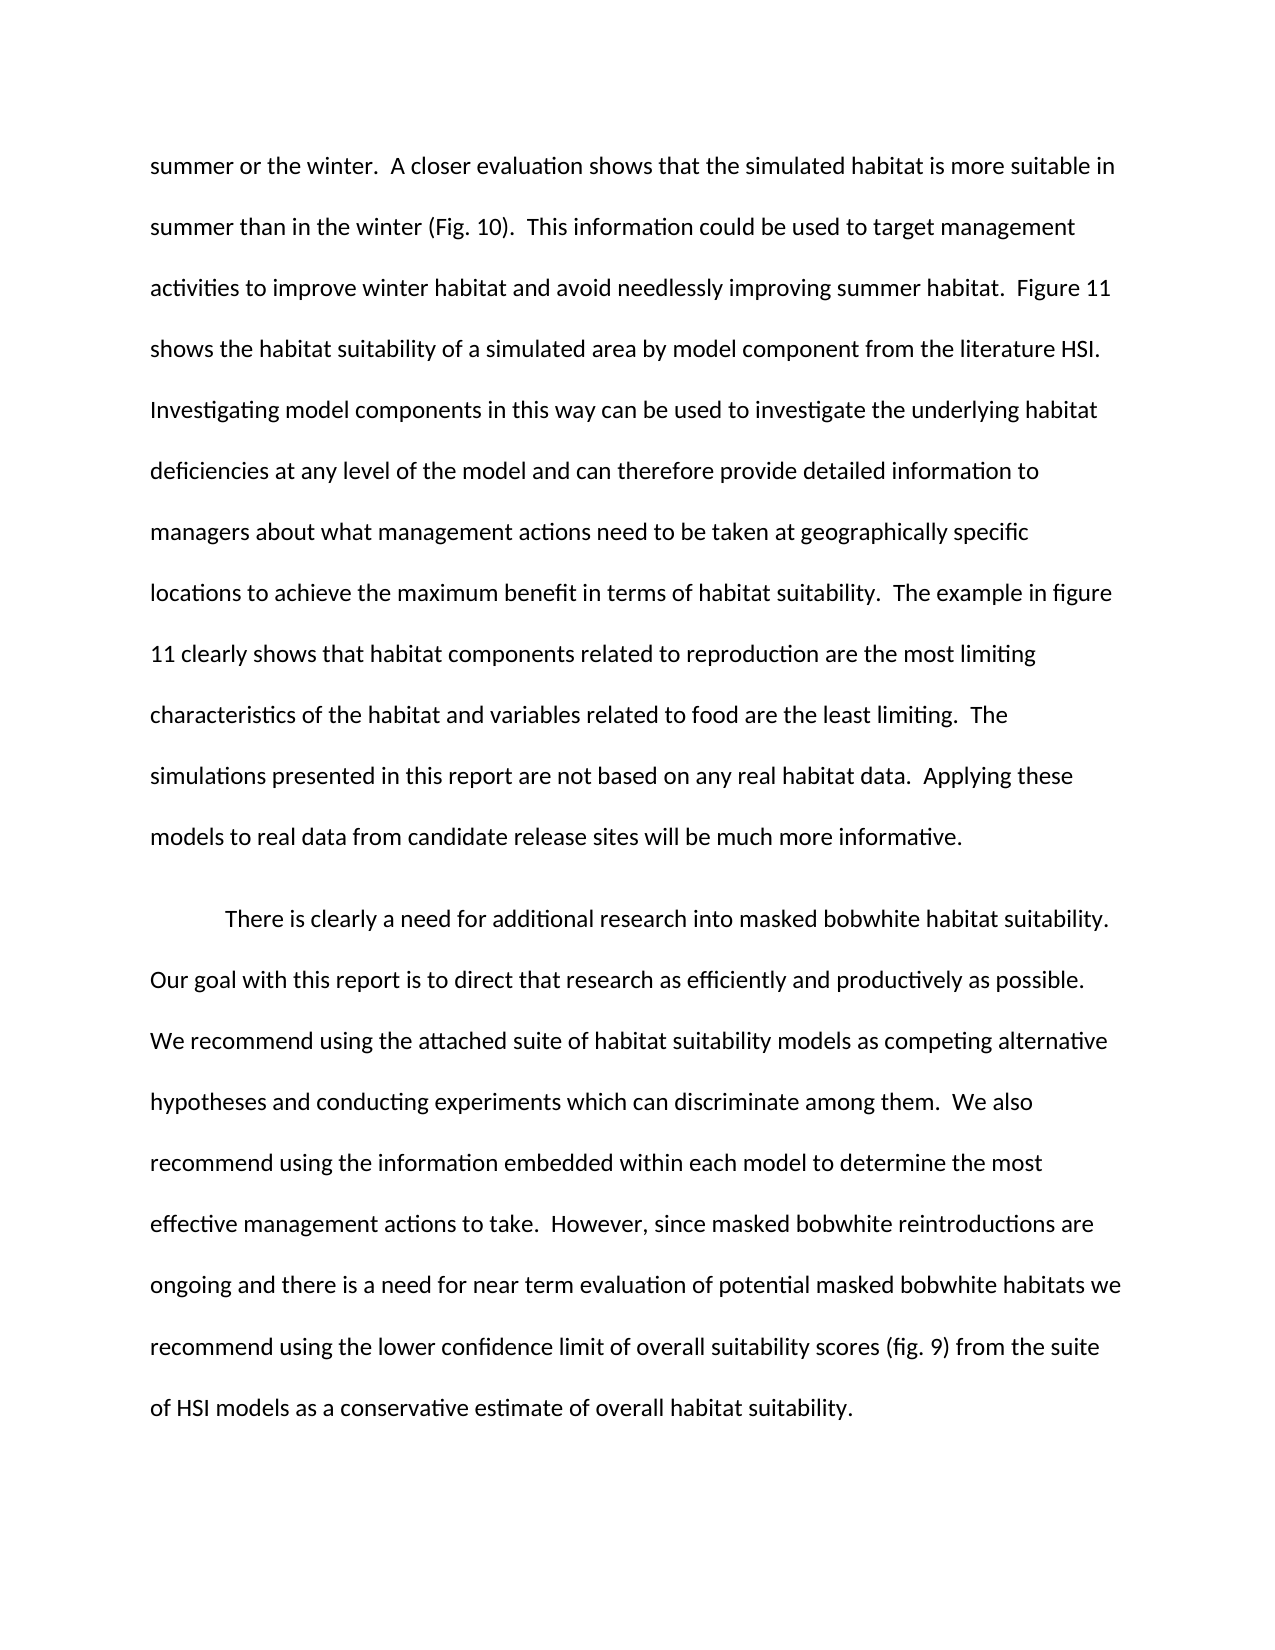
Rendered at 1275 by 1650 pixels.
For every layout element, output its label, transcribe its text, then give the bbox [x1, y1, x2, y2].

text There is clearly a need for additional research into masked bobwhite habitat suitability. Our goal with this report is to direct that research as efficiently and productively as possible. We recommend using the attached suite of habitat suitability models as competing alternative hypotheses and conducting experiments which can discriminate among them. We also recommend using the information embedded within each model to determine the most effective management actions to take. However, since masked bobwhite reintroductions are ongoing and there is a need for near term evaluation of potential masked bobwhite habitats we recommend using the lower confidence limit of overall suitability scores (fig. 9) from the suite of HSI models as a conservative estimate of overall habitat suitability. [150, 903, 1125, 1422]
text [150, 150, 1125, 852]
